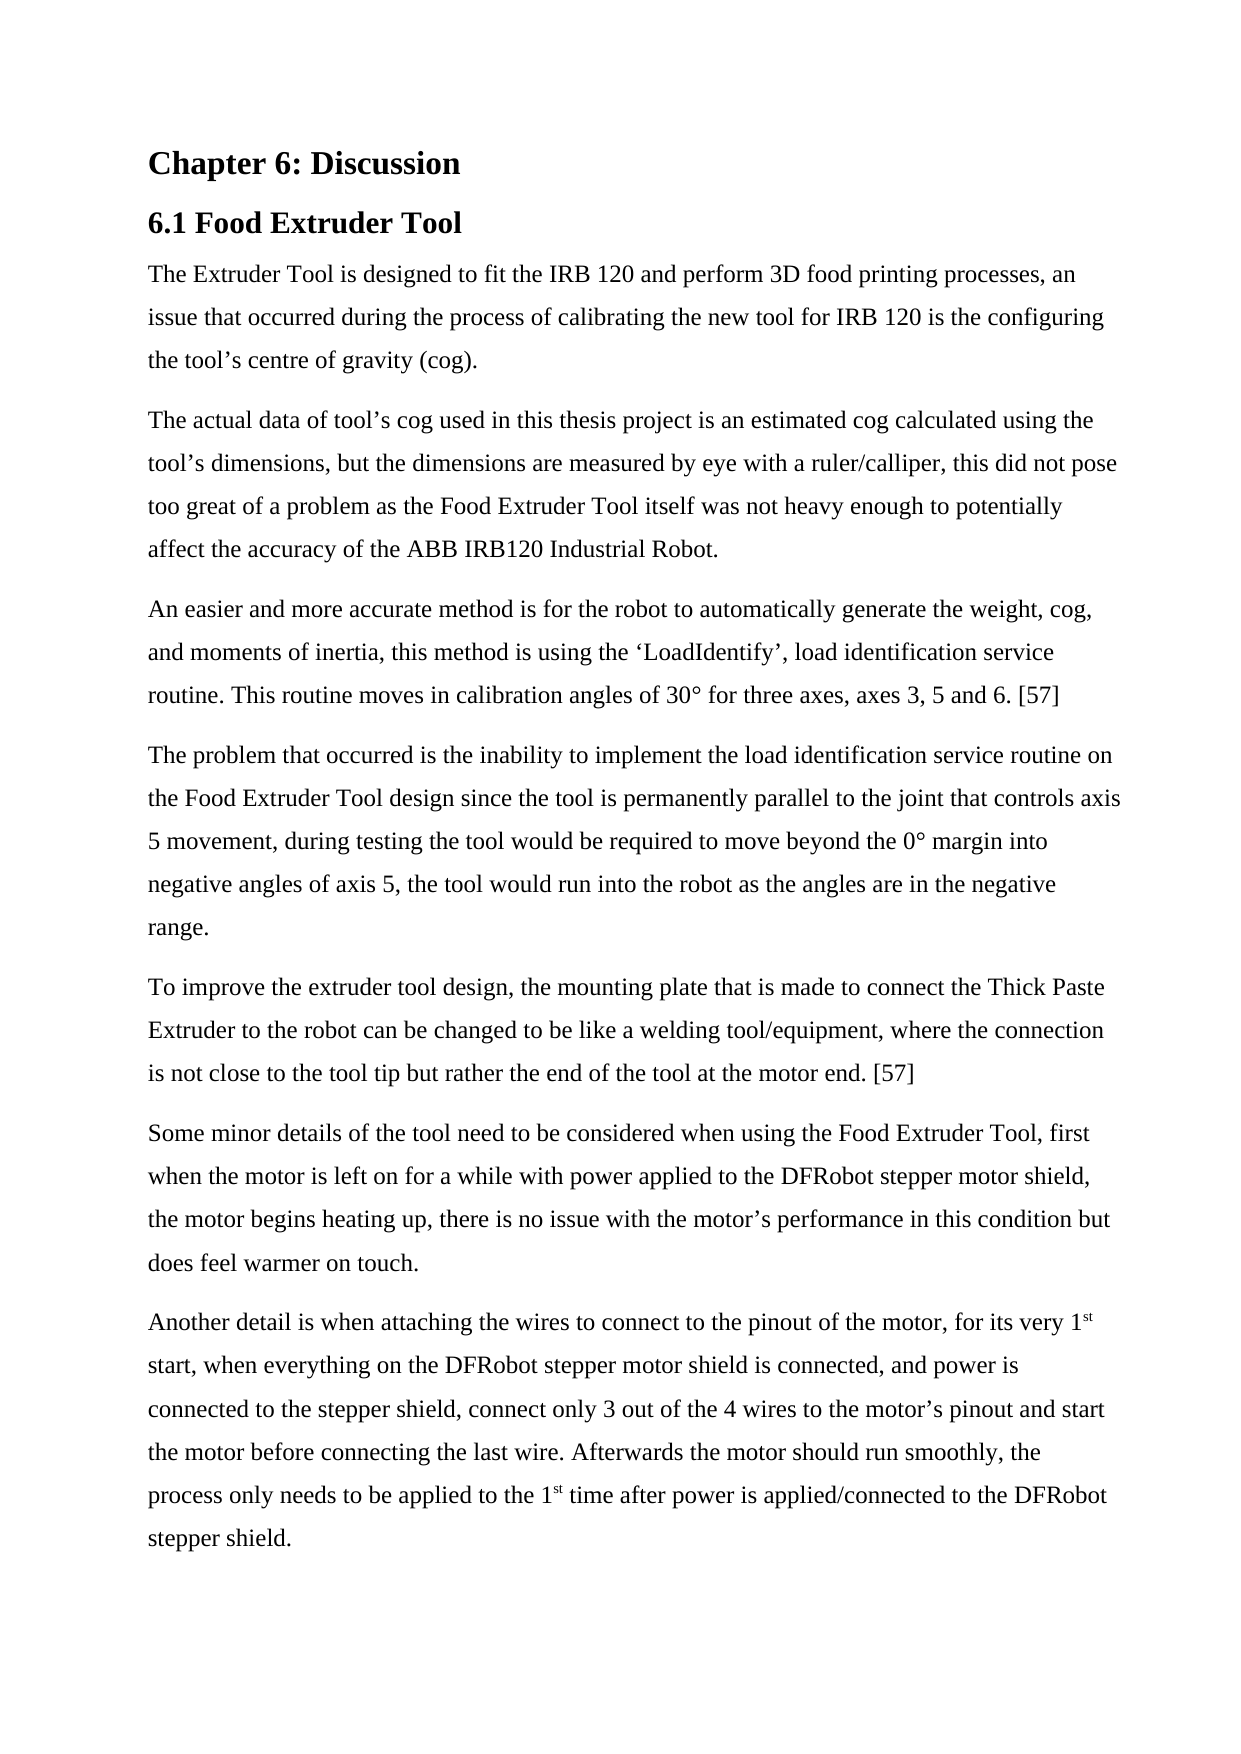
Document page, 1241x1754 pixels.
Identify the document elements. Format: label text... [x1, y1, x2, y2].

subtitle Chapter 6: Discussion [148, 143, 1122, 181]
text The problem that occurred is the inability to implement the load identification service routine on the Food Extruder Tool design since the tool is permanently parallel to the joint that controls axis 5 movement, during testing the tool would be required to move beyond the 0° margin into negative angles of axis 5, the tool would run into the robot as the angles are in the negative range. [148, 740, 1122, 941]
text An easier and more accurate method is for the robot to automatically generate the weight, cog, and moments of inertia, this method is using the ‘LoadIdentify’, load identification service routine. This routine moves in calibration angles of 30° for three axes, axes 3, 5 and 6. [57] [148, 594, 1122, 709]
text The actual data of tool’s cog used in this thesis project is an estimated cog calculated using the tool’s dimensions, but the dimensions are measured by eye with a ruler/calliper, this did not pose too great of a problem as the Food Extruder Tool itself was not heavy enough to potentially affect the accuracy of the ABB IRB120 Industrial Robot. [148, 405, 1122, 563]
text The Extruder Tool is designed to fit the IRB 120 and perform 3D food printing processes, an issue that occurred during the process of calibrating the new tool for IRB 120 is the configuring the tool’s centre of gravity (cog). [148, 259, 1122, 374]
text Another detail is when attaching the wires to connect to the pinout of the motor, for its very 1st start, when everything on the DFRobot stepper motor shield is connected, and power is connected to the stepper shield, connect only 3 out of the 4 wires to the motor’s pinout and start the motor before connecting the last wire. Afterwards the motor should run smoothly, the process only needs to be applied to the 1st time after power is applied/connected to the DFRobot stepper shield. [148, 1307, 1122, 1552]
text To improve the extruder tool design, the mounting plate that is made to connect the Thick Paste Extruder to the robot can be changed to be like a welding tool/equipment, where the connection is not close to the tool tip but rather the end of the tool at the motor end. [57] [148, 972, 1122, 1087]
text Some minor details of the tool need to be considered when using the Food Extruder Tool, first when the motor is left on for a while with power applied to the DFRobot stepper motor shield, the motor begins heating up, there is no issue with the motor’s performance in this condition but does feel warmer on touch. [148, 1118, 1122, 1276]
subtitle 6.1 Food Extruder Tool [148, 205, 1122, 241]
